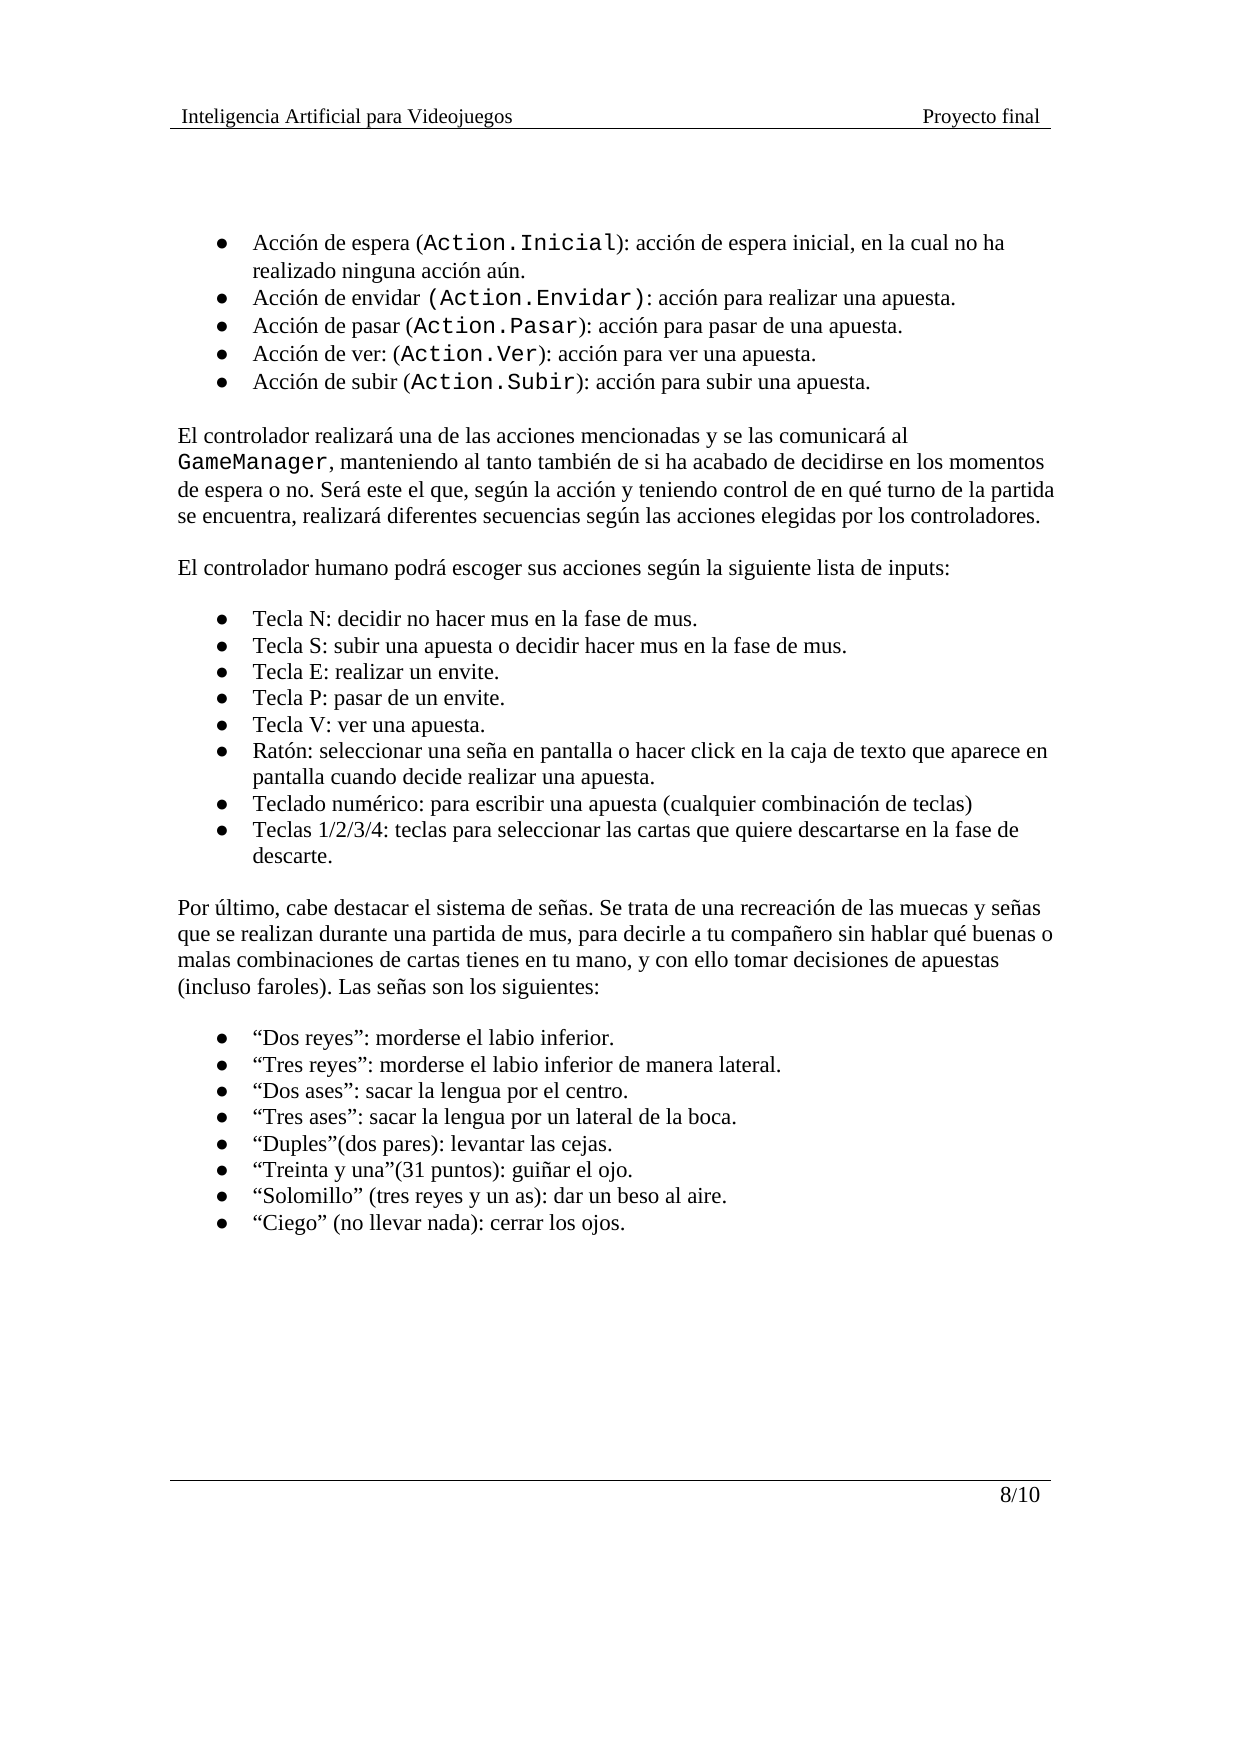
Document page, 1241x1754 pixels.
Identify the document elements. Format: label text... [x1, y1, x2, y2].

text El controlador humano podrá escoger sus acciones según la siguiente lista de inputs: [177, 554, 1063, 580]
list Acción de espera (Action.Inicial): acción de espera inicial, en la cual no ha realizado ninguna acción aún. [215, 229, 1063, 284]
list “Dos ases”: sacar la lengua por el centro. [215, 1077, 1063, 1103]
list “Ciego” (no llevar nada): cerrar los ojos. [215, 1209, 1063, 1235]
list Ratón: seleccionar una seña en pantalla o hacer click en la caja de texto que aparece en pantalla cuando decide realizar una apuesta. [215, 737, 1063, 790]
list Tecla N: decidir no hacer mus en la fase de mus. [215, 605, 1063, 632]
list “Treinta y una”(31 puntos): guiñar el ojo. [215, 1156, 1063, 1182]
list “Tres ases”: sacar la lengua por un lateral de la boca. [215, 1103, 1063, 1130]
list “Tres reyes”: morderse el labio inferior de manera lateral. [215, 1051, 1063, 1077]
list “Solomillo” (tres reyes y un as): dar un beso al aire. [215, 1182, 1063, 1209]
list Acción de subir (Action.Subir): acción para subir una apuesta. [215, 368, 1063, 397]
list Tecla V: ver una apuesta. [215, 711, 1063, 737]
list “Dos reyes”: morderse el labio inferior. [215, 1024, 1063, 1051]
text Por último, cabe destacar el sistema de señas. Se trata de una recreación de las muecas y señas que se realizan durante una partida de mus, para decirle a tu compañero sin hablar qué buenas o malas combinaciones de cartas tienes en tu mano, y con ello tomar decisiones de apuestas (incluso faroles). Las señas son los siguientes: [177, 894, 1063, 999]
text El controlador realizará una de las acciones mencionadas y se las comunicará al GameManager, manteniendo al tanto también de si ha acabado de decidirse en los momentos de espera o no. Será este el que, según la acción y teniendo control de en qué turno de la partida se encuentra, realizará diferentes secuencias según las acciones elegidas por los controladores. [177, 422, 1063, 529]
list Acción de ver: (Action.Ver): acción para ver una apuesta. [215, 340, 1063, 368]
list Acción de envidar (Action.Envidar): acción para realizar una apuesta. [215, 284, 1063, 312]
list Teclas 1/2/3/4: teclas para seleccionar las cartas que quiere descartarse en la fase de descarte. [215, 816, 1063, 869]
list “Duples”(dos pares): levantar las cejas. [215, 1130, 1063, 1156]
list Tecla S: subir una apuesta o decidir hacer mus en la fase de mus. [215, 632, 1063, 658]
list Teclado numérico: para escribir una apuesta (cualquier combinación de teclas) [215, 790, 1063, 816]
list Tecla E: realizar un envite. [215, 658, 1063, 684]
list Tecla P: pasar de un envite. [215, 684, 1063, 711]
list Acción de pasar (Action.Pasar): acción para pasar de una apuesta. [215, 312, 1063, 340]
